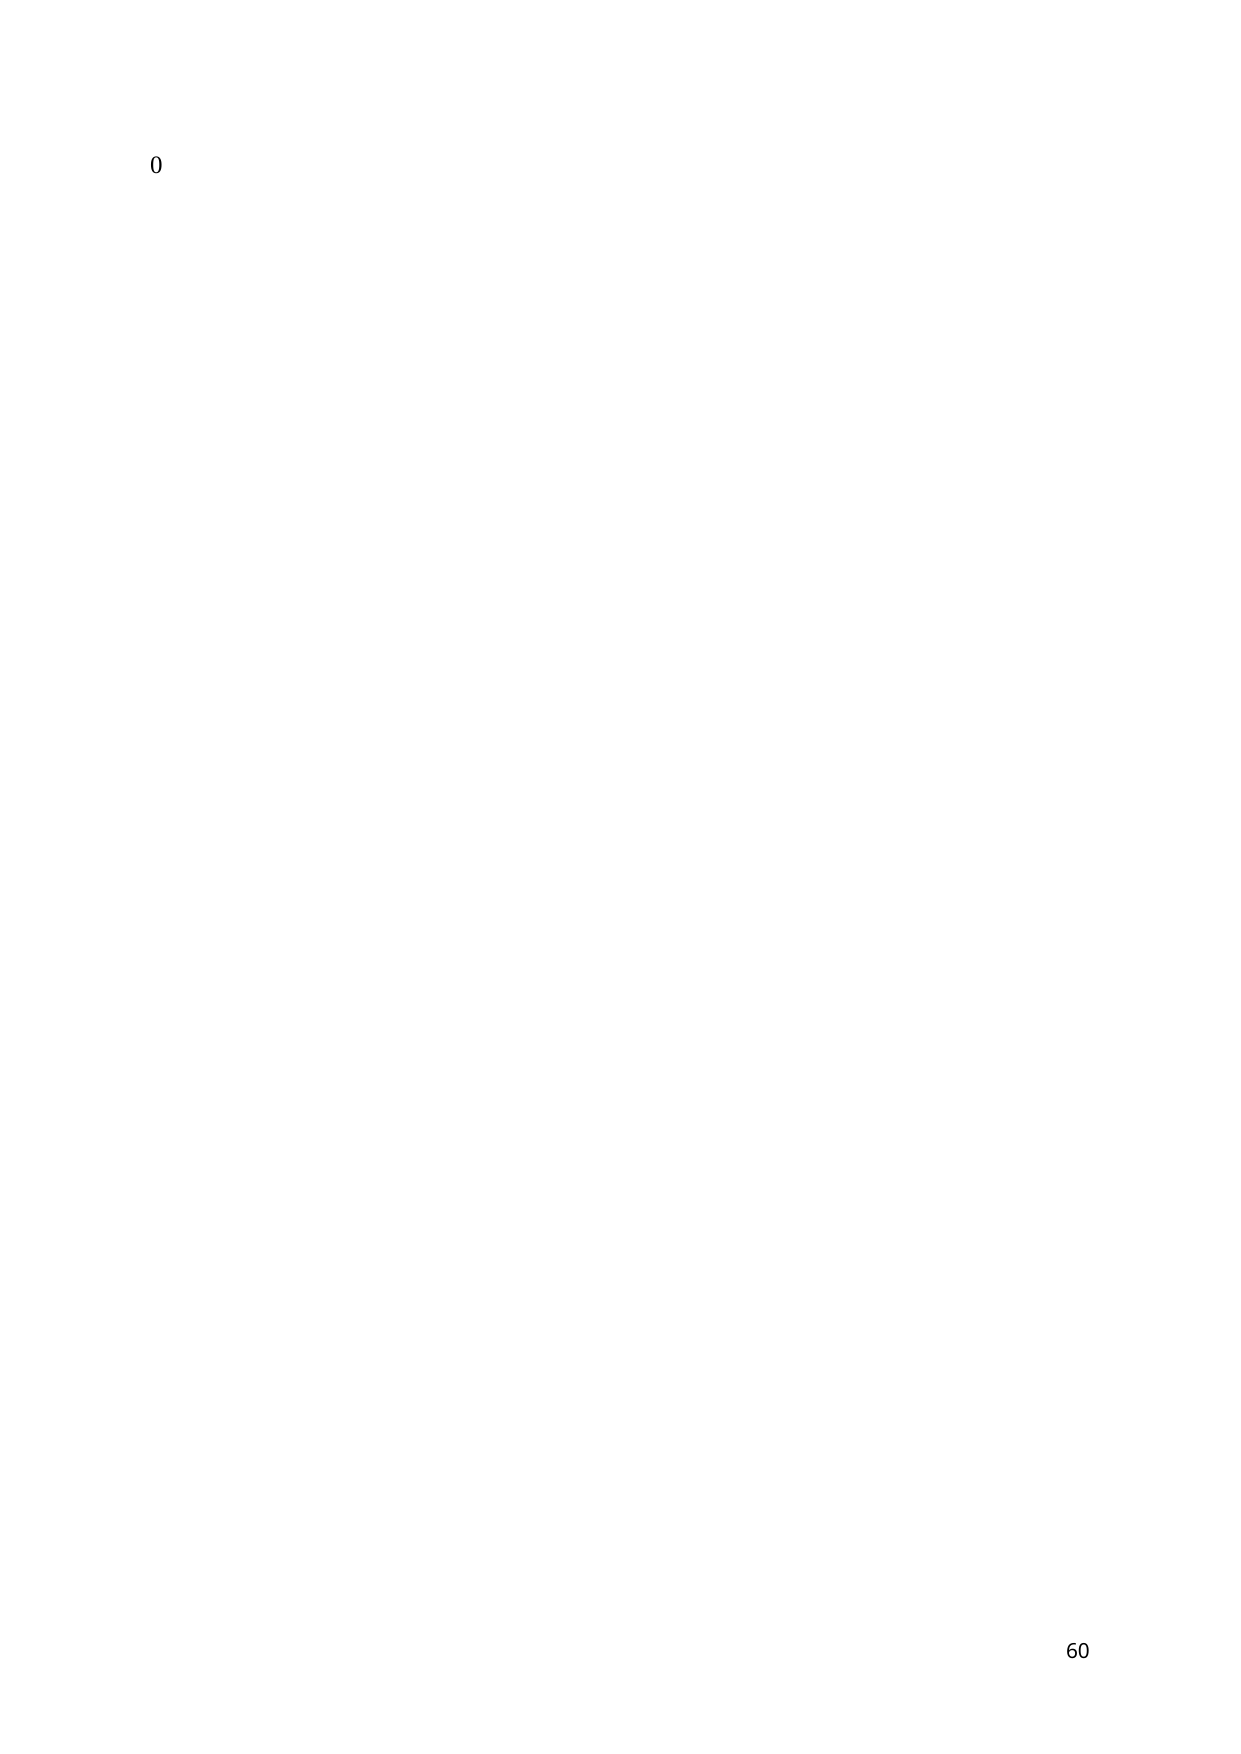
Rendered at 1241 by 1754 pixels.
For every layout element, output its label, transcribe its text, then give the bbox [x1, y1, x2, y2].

text 0 [150, 150, 1090, 179]
